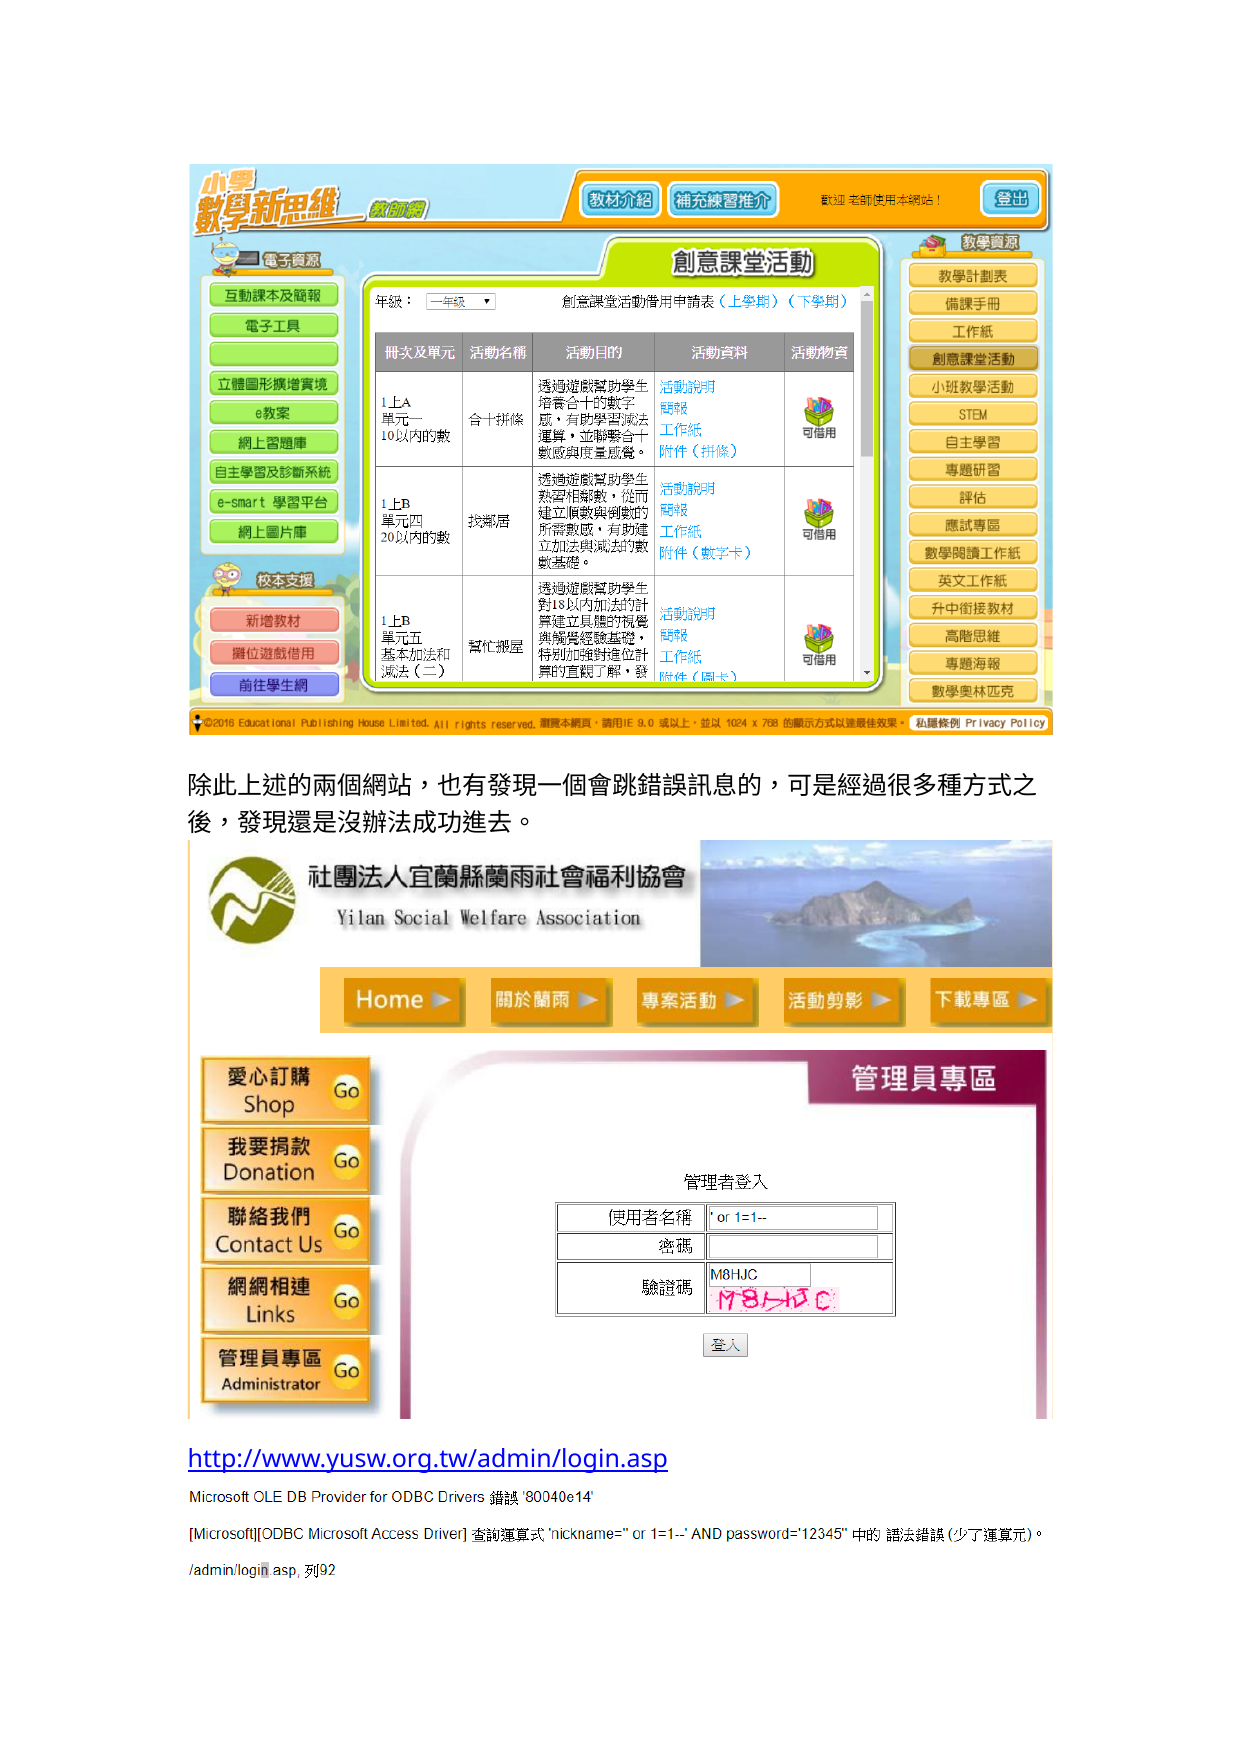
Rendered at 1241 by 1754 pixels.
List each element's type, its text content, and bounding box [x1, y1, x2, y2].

picture [187, 839, 1053, 1419]
text http://www.yusw.org.tw/admin/login.asp [187, 1439, 1053, 1477]
text 除此上述的兩個網站，也有發現一個會跳錯誤訊息的，可是經過很多種方式之後，發現還是沒辦法成功進去。 [187, 764, 1053, 839]
picture [187, 164, 1053, 735]
picture [187, 1477, 1053, 1586]
